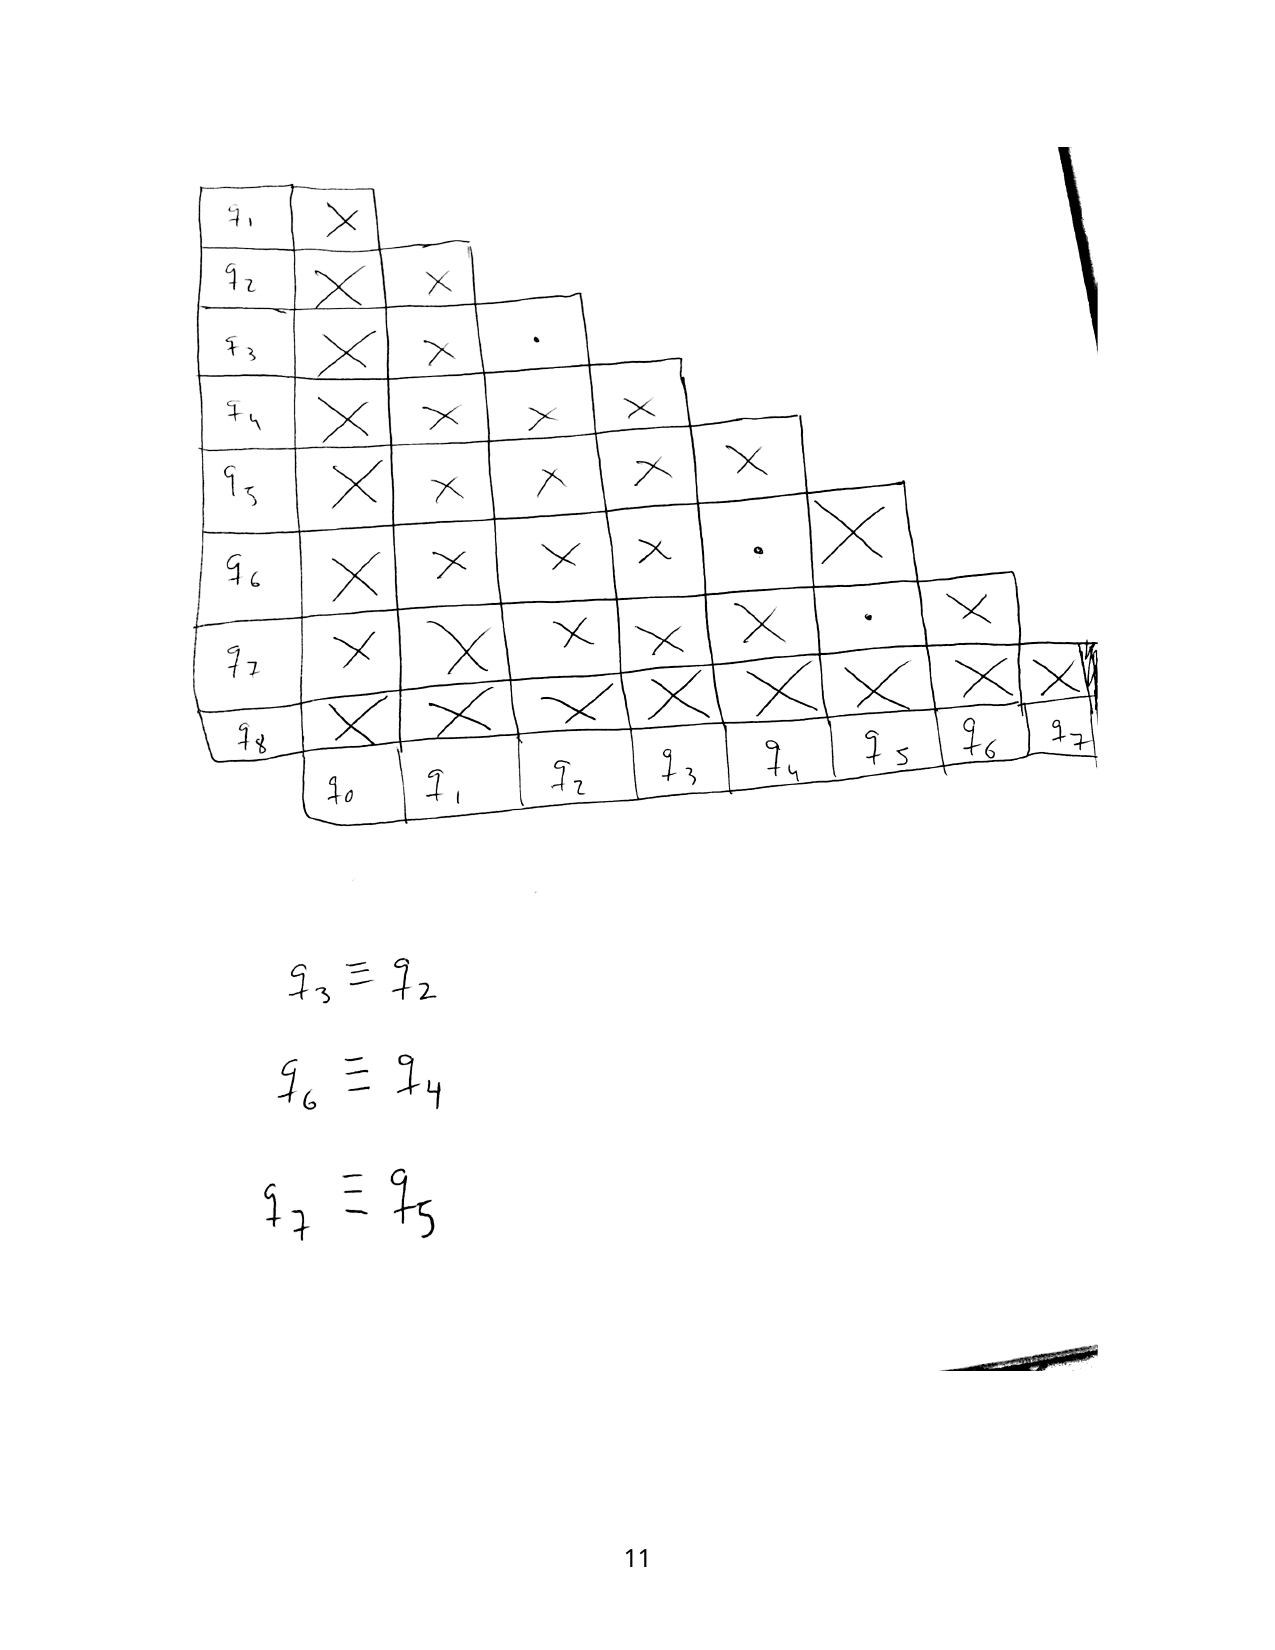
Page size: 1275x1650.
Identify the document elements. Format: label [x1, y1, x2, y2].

picture [177, 147, 1098, 1371]
